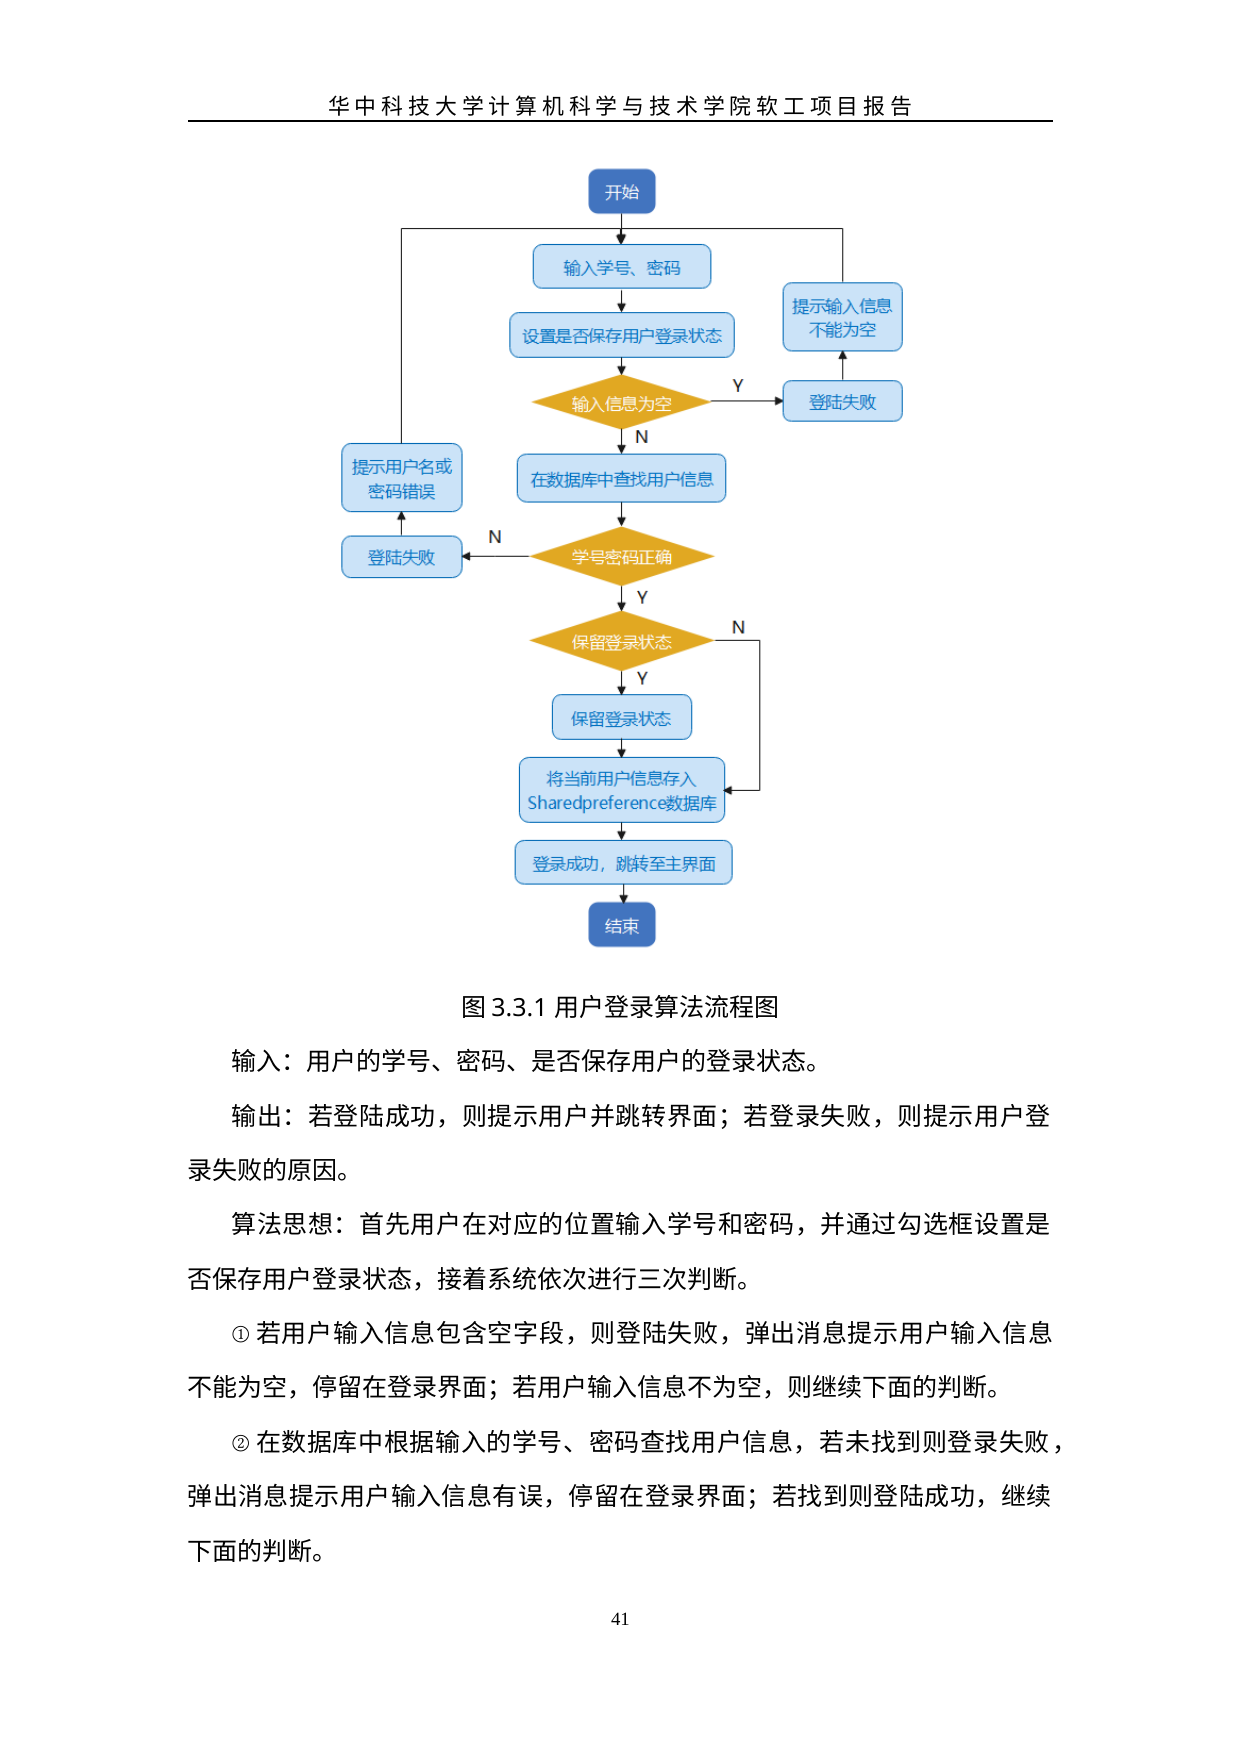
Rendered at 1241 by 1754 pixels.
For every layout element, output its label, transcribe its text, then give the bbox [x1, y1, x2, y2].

text 图3.3.1 用户登录算法流程图 [187, 987, 1053, 1023]
picture [201, 162, 1040, 957]
text ②在数据库中根据输入的学号、密码查找用户信息，若未找到则登录失败，弹出消息提示用户输入信息有误，停留在登录界面；若找到则登陆成功，继续下面的判断。 [187, 1422, 1053, 1567]
text 输入：用户的学号、密码、是否保存用户的登录状态。 [187, 1042, 1053, 1078]
text ①若用户输入信息包含空字段，则登陆失败，弹出消息提示用户输入信息不能为空，停留在登录界面；若用户输入信息不为空，则继续下面的判断。 [187, 1313, 1053, 1404]
text 输出：若登陆成功，则提示用户并跳转界面；若登录失败，则提示用户登录失败的原因。 [187, 1096, 1053, 1187]
text 算法思想：首先用户在对应的位置输入学号和密码，并通过勾选框设置是否保存用户登录状态，接着系统依次进行三次判断。 [187, 1205, 1053, 1295]
